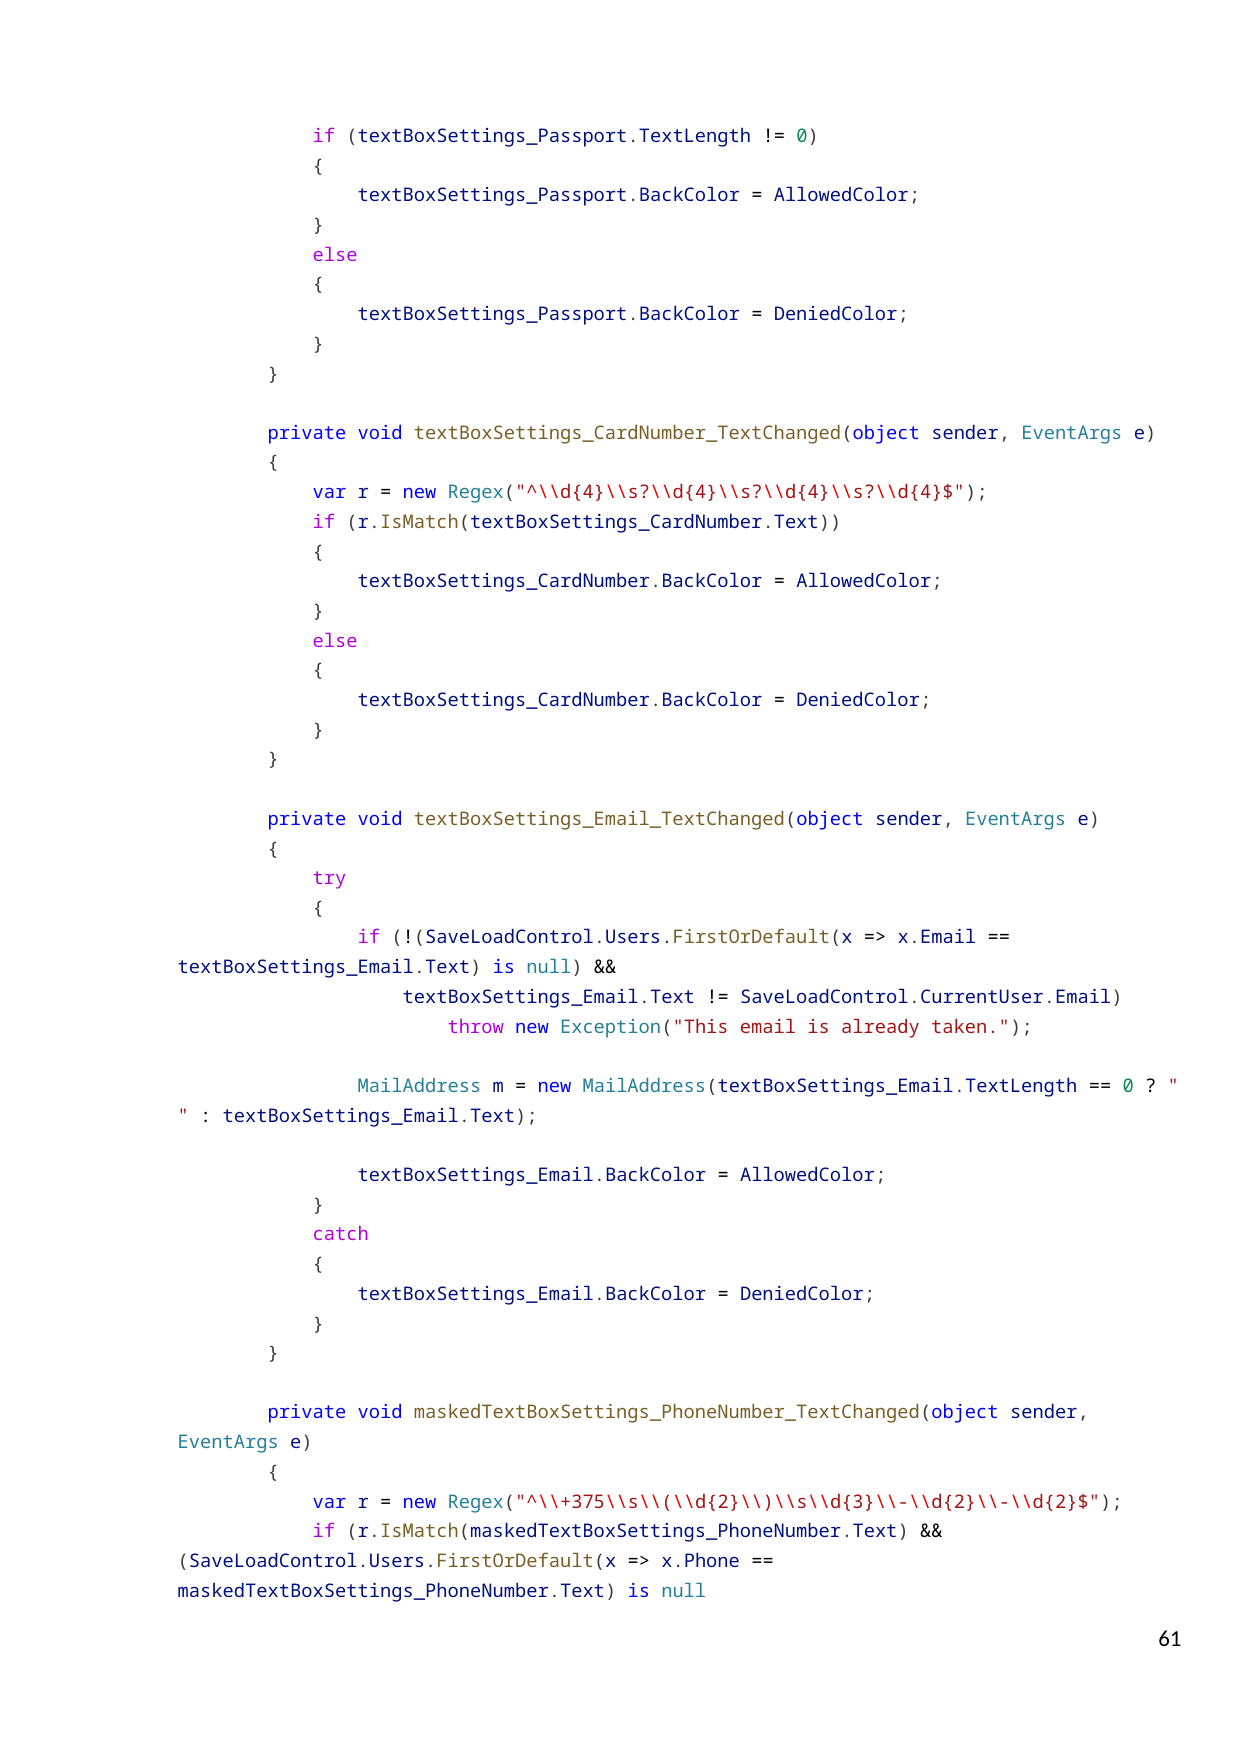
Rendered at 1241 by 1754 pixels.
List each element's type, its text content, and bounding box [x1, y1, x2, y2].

text var r = new Regex("^\\+375\\s\\(\\d{2}\\)\\s\\d{3}\\-\\d{2}\\-\\d{2}$"); [177, 1484, 1181, 1513]
text textBoxSettings_CardNumber.BackColor = DeniedColor; [177, 682, 1181, 712]
text try [177, 860, 1181, 890]
text textBoxSettings_Passport.BackColor = DeniedColor; [177, 296, 1181, 326]
text } [177, 207, 1181, 237]
text catch [177, 1217, 1181, 1246]
text if (r.IsMatch(maskedTextBoxSettings_PhoneNumber.Text) && (SaveLoadControl.Users.FirstOrDefault(x => x.Phone == maskedTextBoxSettings_PhoneNumber.Text) is null [177, 1513, 1181, 1602]
text var r = new Regex("^\\d{4}\\s?\\d{4}\\s?\\d{4}\\s?\\d{4}$"); [177, 474, 1181, 504]
text if (textBoxSettings_Passport.TextLength != 0) [177, 118, 1181, 148]
text textBoxSettings_Email.BackColor = DeniedColor; [177, 1276, 1181, 1306]
text { [177, 890, 1181, 920]
text } [177, 593, 1181, 623]
text private void maskedTextBoxSettings_PhoneNumber_TextChanged(object sender, EventArgs e) [177, 1395, 1181, 1454]
text } [177, 326, 1181, 356]
text { [177, 267, 1181, 296]
text { [177, 148, 1181, 177]
text textBoxSettings_CardNumber.BackColor = AllowedColor; [177, 563, 1181, 593]
text if (!(SaveLoadControl.Users.FirstOrDefault(x => x.Email == textBoxSettings_Email.Text) is null) && [177, 920, 1181, 979]
text { [177, 1246, 1181, 1276]
text else [177, 623, 1181, 652]
text } [177, 356, 1181, 385]
text private void textBoxSettings_CardNumber_TextChanged(object sender, EventArgs e) [177, 415, 1181, 445]
text else [177, 237, 1181, 267]
text textBoxSettings_Email.BackColor = AllowedColor; [177, 1157, 1181, 1187]
text throw new Exception("This email is already taken."); [177, 1009, 1181, 1038]
text MailAddress m = new MailAddress(textBoxSettings_Email.TextLength == 0 ? " " : textBoxSettings_Email.Text); [177, 1068, 1181, 1127]
text private void textBoxSettings_Email_TextChanged(object sender, EventArgs e) [177, 801, 1181, 831]
text { [177, 652, 1181, 682]
text { [177, 1454, 1181, 1484]
text } [177, 742, 1181, 771]
text textBoxSettings_Passport.BackColor = AllowedColor; [177, 177, 1181, 207]
text textBoxSettings_Email.Text != SaveLoadControl.CurrentUser.Email) [177, 979, 1181, 1009]
text { [177, 534, 1181, 563]
text } [177, 712, 1181, 742]
text } [177, 1335, 1181, 1365]
text { [177, 831, 1181, 860]
text if (r.IsMatch(textBoxSettings_CardNumber.Text)) [177, 504, 1181, 534]
text } [177, 1187, 1181, 1217]
text } [177, 1306, 1181, 1335]
text { [177, 445, 1181, 474]
